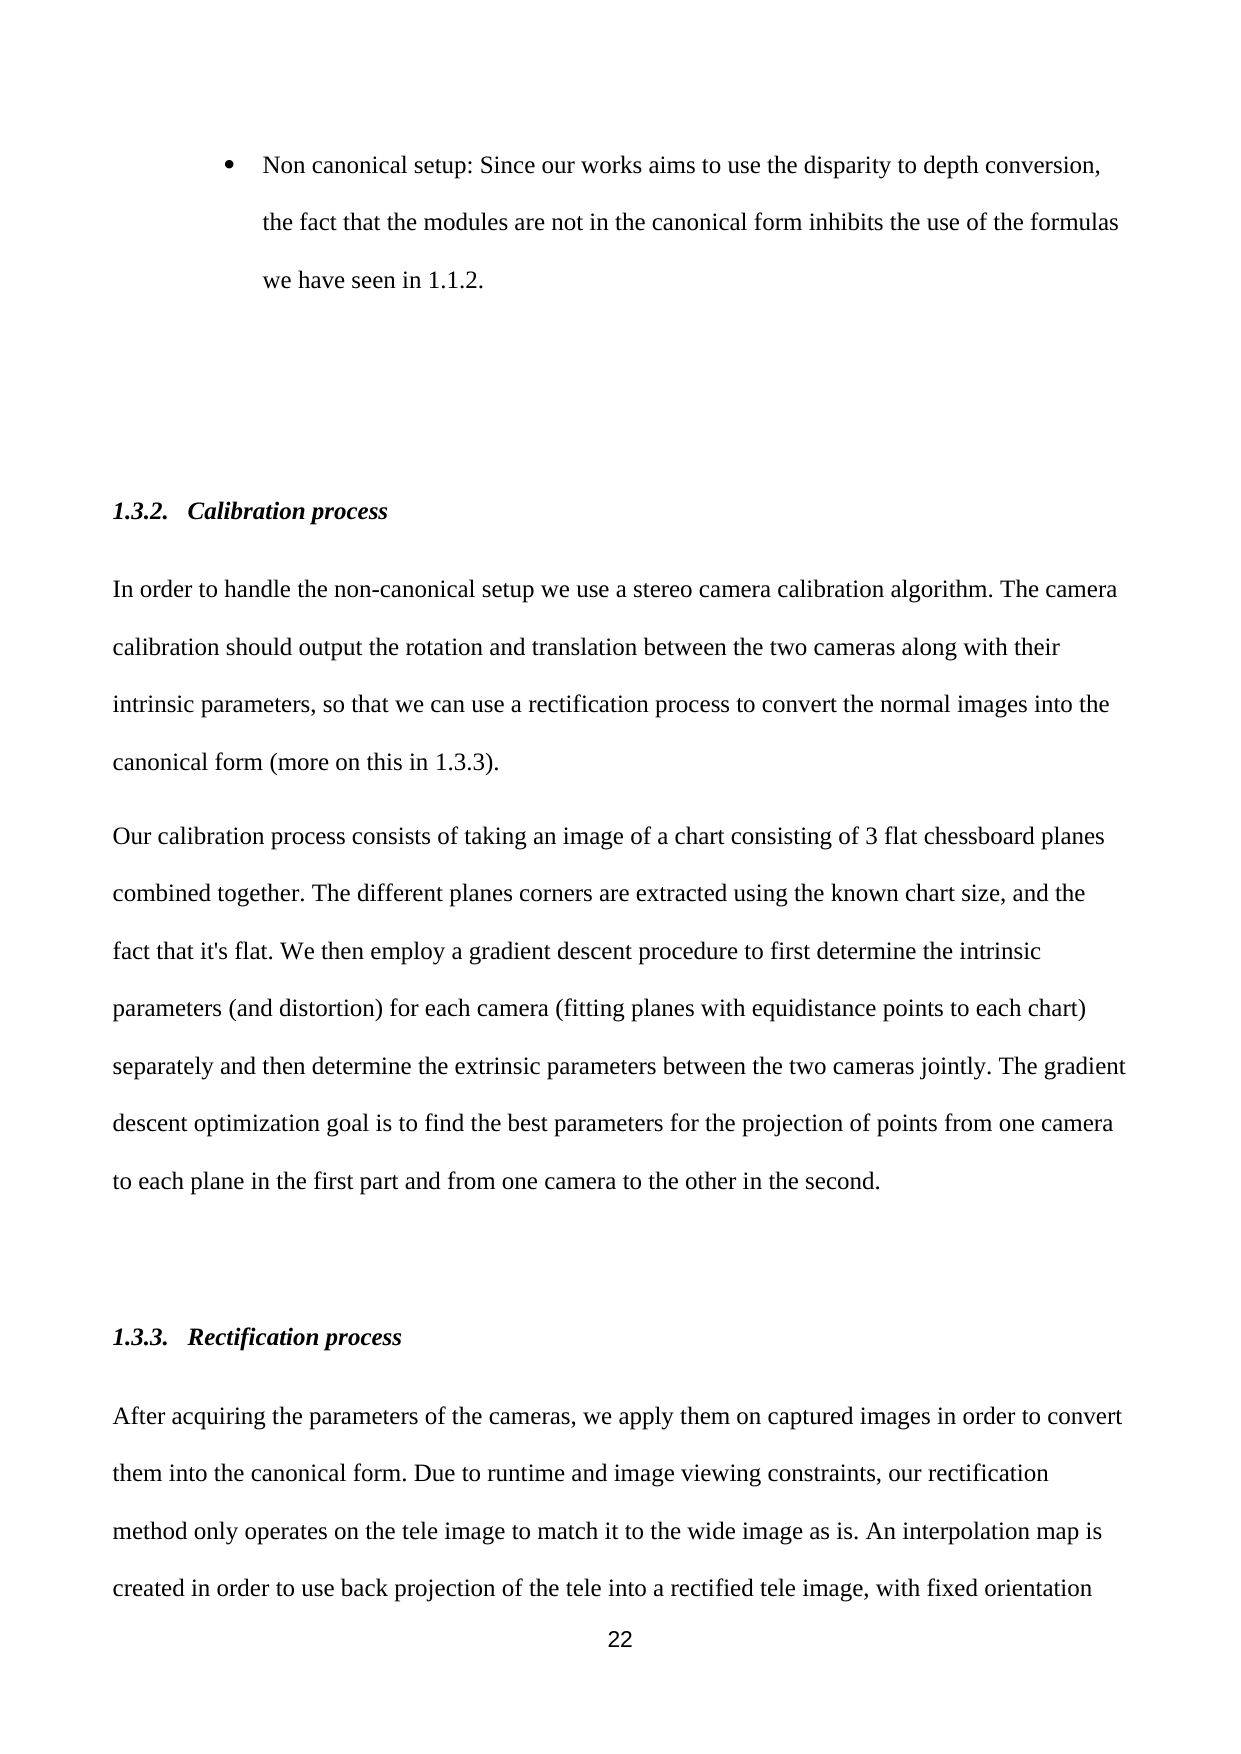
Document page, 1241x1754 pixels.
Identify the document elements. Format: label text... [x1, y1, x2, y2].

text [112, 1401, 1128, 1602]
subtitle Rectification process [112, 1322, 1128, 1351]
list Non canonical setup: Since our works aims to use the disparity to depth conversion, the fact that the modules are not in the canonical form inhibits the use of the formulas we have seen in ‎1.1.2. [225, 150, 1128, 294]
subtitle Calibration process [112, 496, 1128, 524]
text In order to handle the non-canonical setup we use a stereo camera calibration algorithm. The camera calibration should output the rotation and translation between the two cameras along with their intrinsic parameters, so that we can use a rectification process to convert the normal images into the canonical form (more on this in ‎1.3.3). [112, 574, 1128, 775]
text Our calibration process consists of taking an image of a chart consisting of 3 flat chessboard planes combined together. The different planes corners are extracted using the known chart size, and the fact that it's flat. We then employ a gradient descent procedure to first determine the intrinsic parameters (and distortion) for each camera (fitting planes with equidistance points to each chart) separately and then determine the extrinsic parameters between the two cameras jointly. The gradient descent optimization goal is to find the best parameters for the projection of points from one camera to each plane in the first part and from one camera to the other in the second. [112, 821, 1128, 1194]
